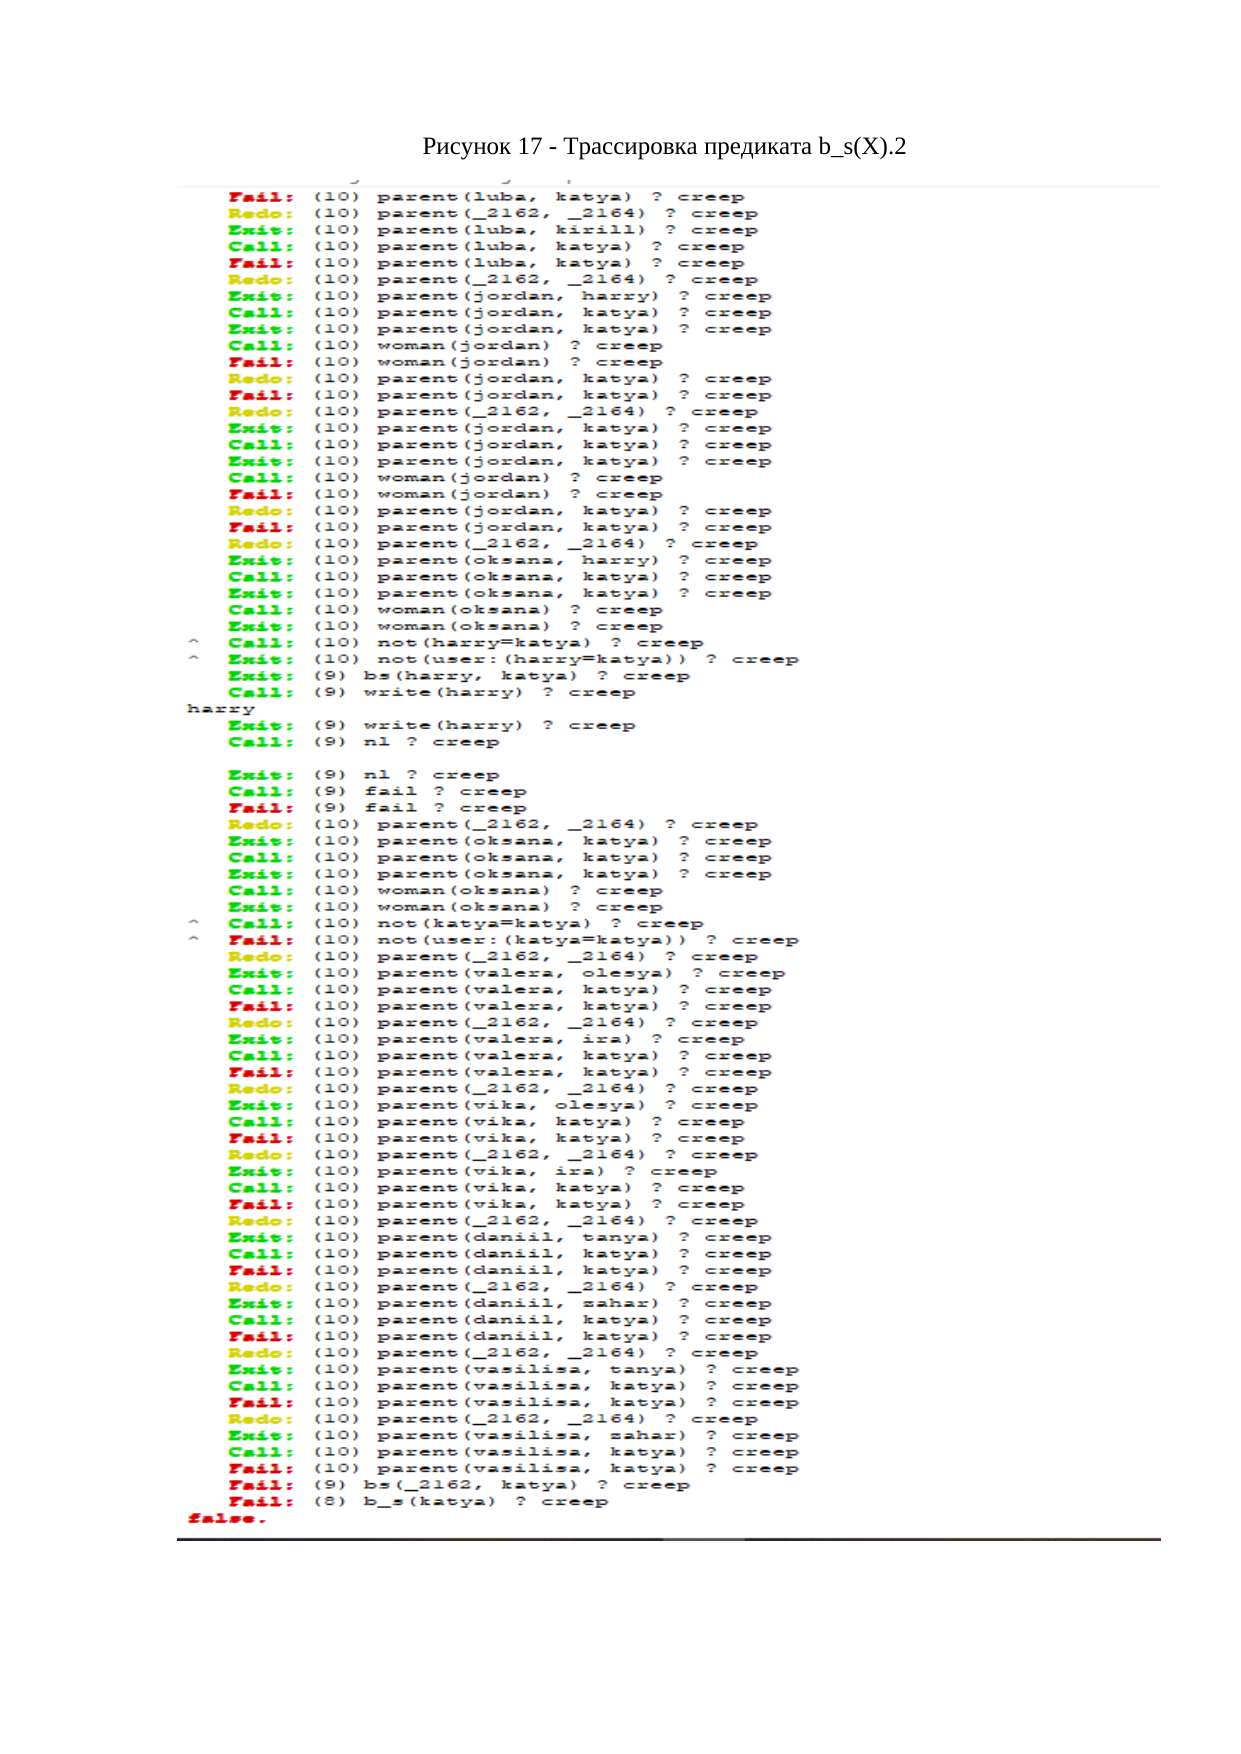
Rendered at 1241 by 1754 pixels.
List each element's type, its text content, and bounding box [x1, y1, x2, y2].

picture [177, 180, 1161, 1541]
text Рисунок 17 - Трассировка предиката b_s(X).2 [177, 129, 1152, 162]
